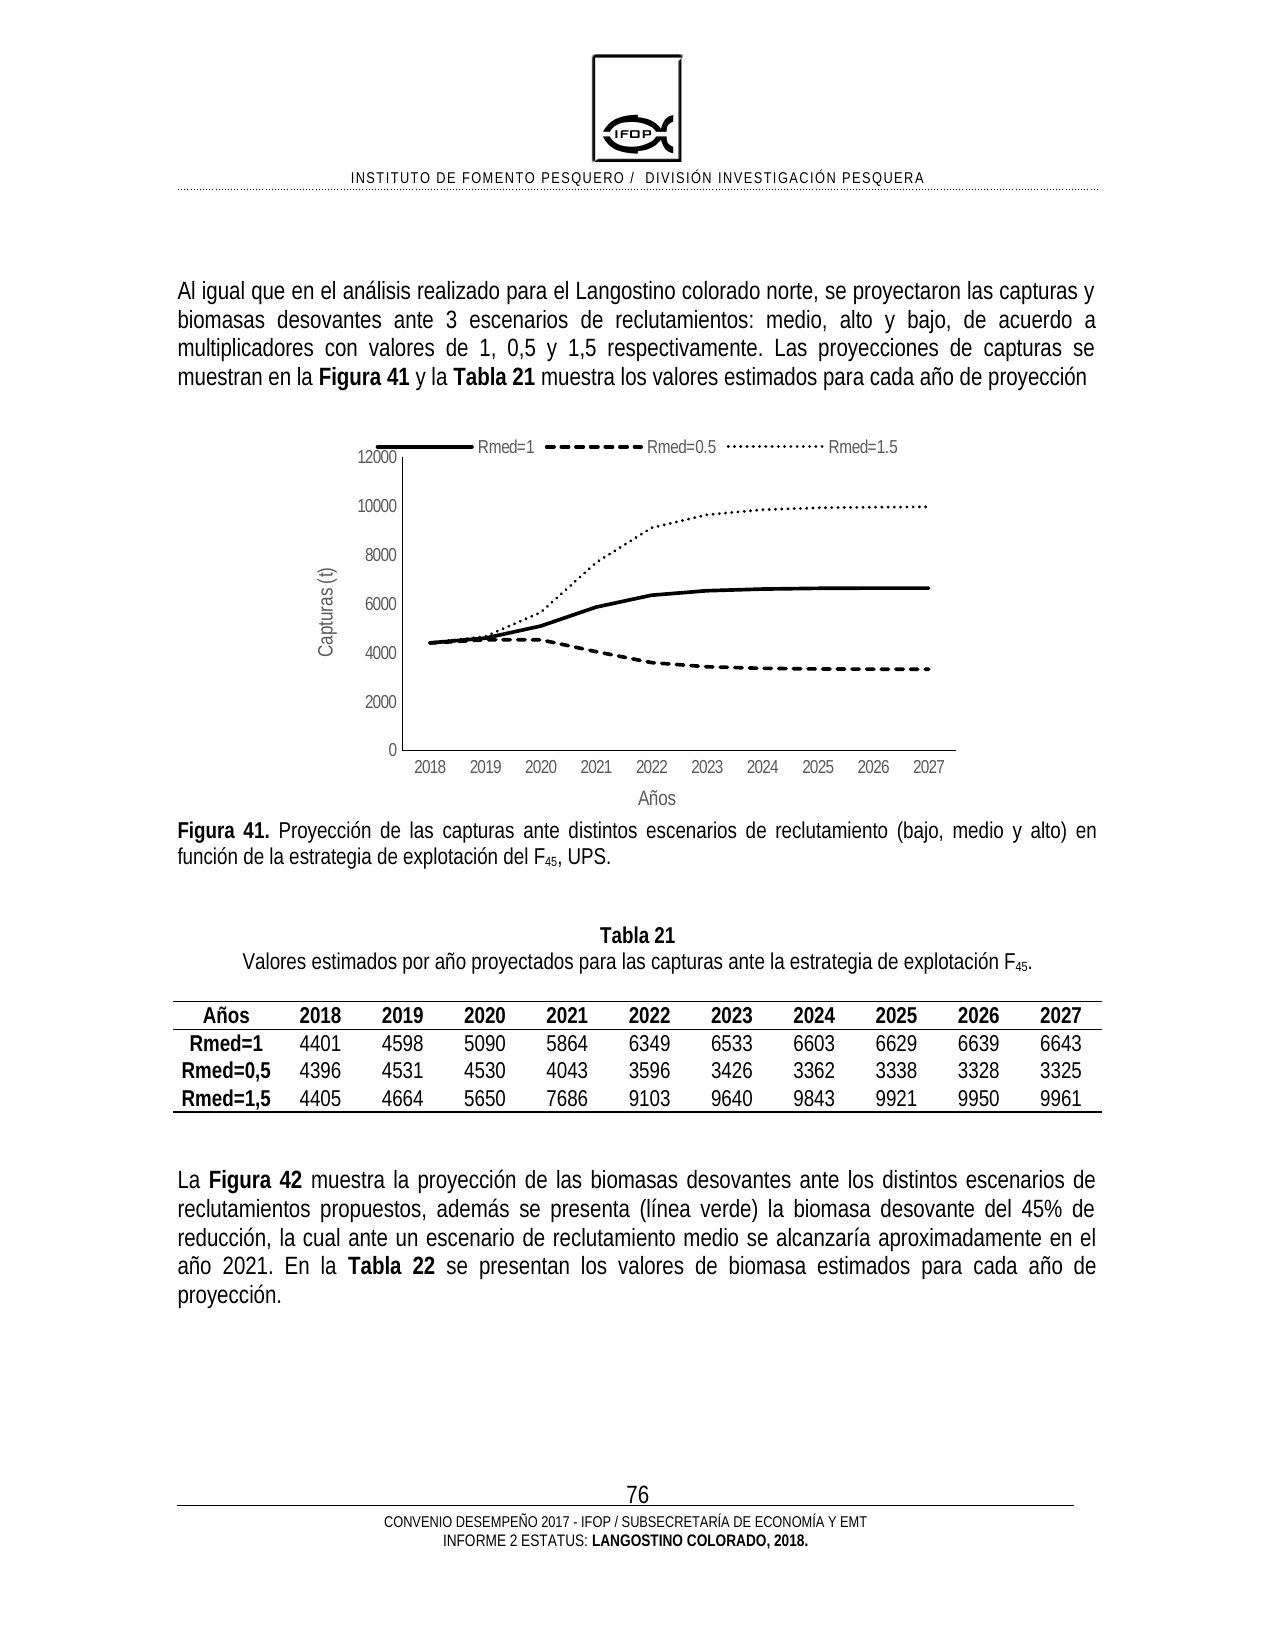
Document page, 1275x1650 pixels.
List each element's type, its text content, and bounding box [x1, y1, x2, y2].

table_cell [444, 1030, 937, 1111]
text La Figura 42 muestra la proyección de las biomasas desovantes ante los distintos escenarios de reclutamientos propuestos, además se presenta (línea verde) la biomasa desovante del 45% de reducción, la cual ante un escenario de reclutamiento medio se alcanzaría aproximadamente en el año 2021. En la Tabla 22 se presentan los valores de biomasa estimados para cada año de proyección. [177, 1165, 1098, 1308]
text Figura 41. Proyección de las capturas ante distintos escenarios de reclutamiento (bajo, medio y alto) en función de la estrategia de explotación del F45, UPS. [177, 817, 1098, 869]
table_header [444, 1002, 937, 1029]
text Valores estimados por año proyectados para las capturas ante la estrategia de explotación F45. [177, 948, 1098, 975]
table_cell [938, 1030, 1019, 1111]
text Al igual que en el análisis realizado para el Langostino colorado norte, se proyectaron las capturas y biomasas desovantes ante 3 escenarios de reclutamientos: medio, alto y bajo, de acuerdo a multiplicadores con valores de 1, 0,5 y 1,5 respectivamente. Las proyecciones de capturas se muestran en la Figura 41 y la Tabla 21 muestra los valores estimados para cada año de proyección [177, 276, 1098, 391]
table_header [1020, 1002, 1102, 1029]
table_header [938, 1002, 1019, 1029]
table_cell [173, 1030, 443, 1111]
picture [591, 53, 684, 167]
text Tabla 21 [177, 922, 1098, 948]
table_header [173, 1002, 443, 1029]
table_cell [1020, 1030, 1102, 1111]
